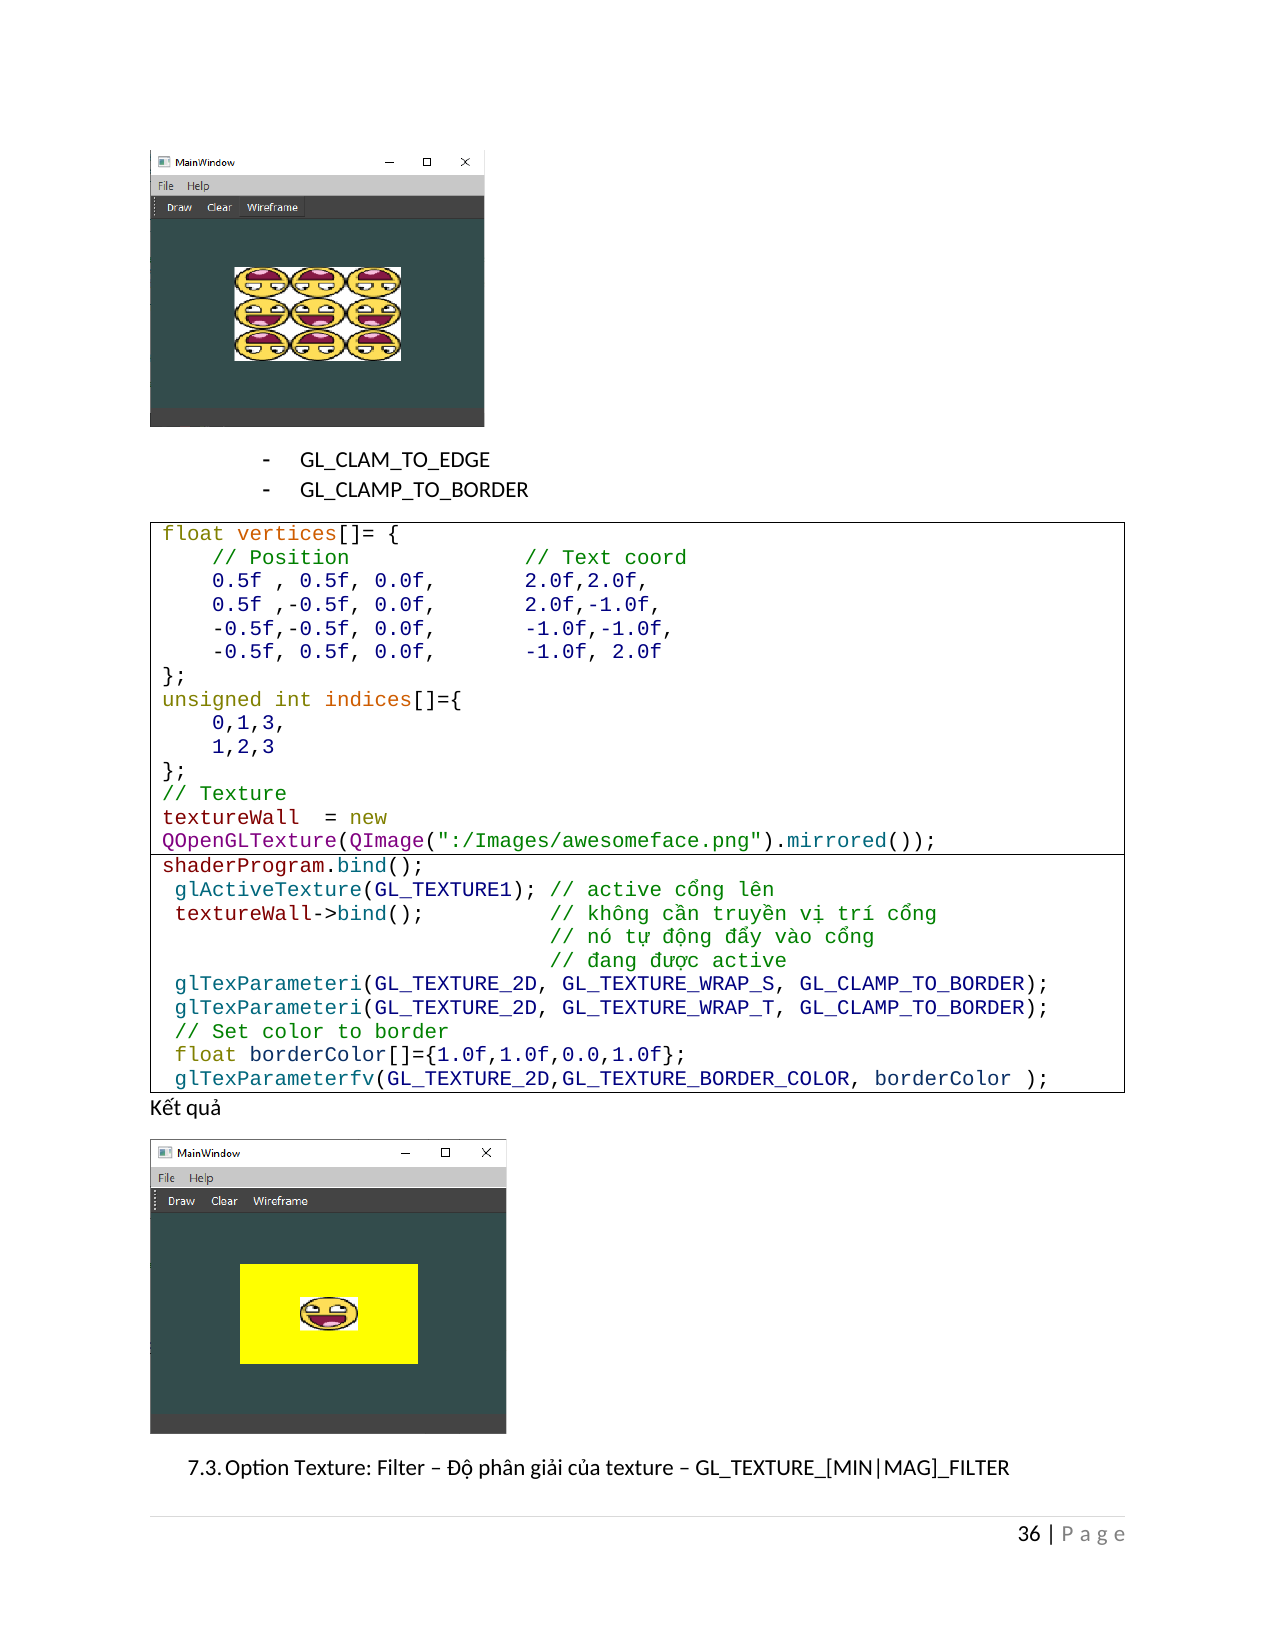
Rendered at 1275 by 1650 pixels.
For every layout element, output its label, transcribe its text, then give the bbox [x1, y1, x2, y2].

list Option Texture: Filter – Độ phân giải của texture – GL_TEXTURE_[MIN|MAG]_FILTER [187, 1453, 1125, 1481]
list GL_CLAM_TO_EDGE [262, 445, 1125, 473]
table_cell shaderProgram.bind(); glActiveTexture(GL_TEXTURE1); // active cổng lên textureWall->bind(); // không cần truyền vị trí cổng // nó tự động đẩy vào cổng // đang được active glTexParameteri(GL_TEXTURE_2D, GL_TEXTURE_WRAP_S, GL_CLAMP_TO_BORDER); glTexParameteri(GL_TEXTURE_2D, GL_TEXTURE_WRAP_T, GL_CLAMP_TO_BORDER); // Set color to border float borderColor[]={1.0f,1.0f,0.0,1.0f}; glTexParameterfv(GL_TEXTURE_2D,GL_TEXTURE_BORDER_COLOR, borderColor ); [151, 855, 1124, 1092]
list GL_CLAMP_TO_BORDER [262, 475, 1125, 503]
picture [150, 1139, 507, 1434]
text Kết quả [150, 1093, 1125, 1121]
table_header float vertices[]= { // Position // Text coord 0.5f , 0.5f, 0.0f, 2.0f,2.0f, 0.5f ,-0.5f, 0.0f, 2.0f,-1.0f, -0.5f,-0.5f, 0.0f, -1.0f,-1.0f, -0.5f, 0.5f, 0.0f, -1.0f, 2.0f }; unsigned int indices[]={ 0,1,3, 1,2,3 }; // Texture textureWall = new QOpenGLTexture(QImage(":/Images/awesomeface.png").mirrored()); [151, 523, 1124, 854]
picture [150, 150, 485, 427]
